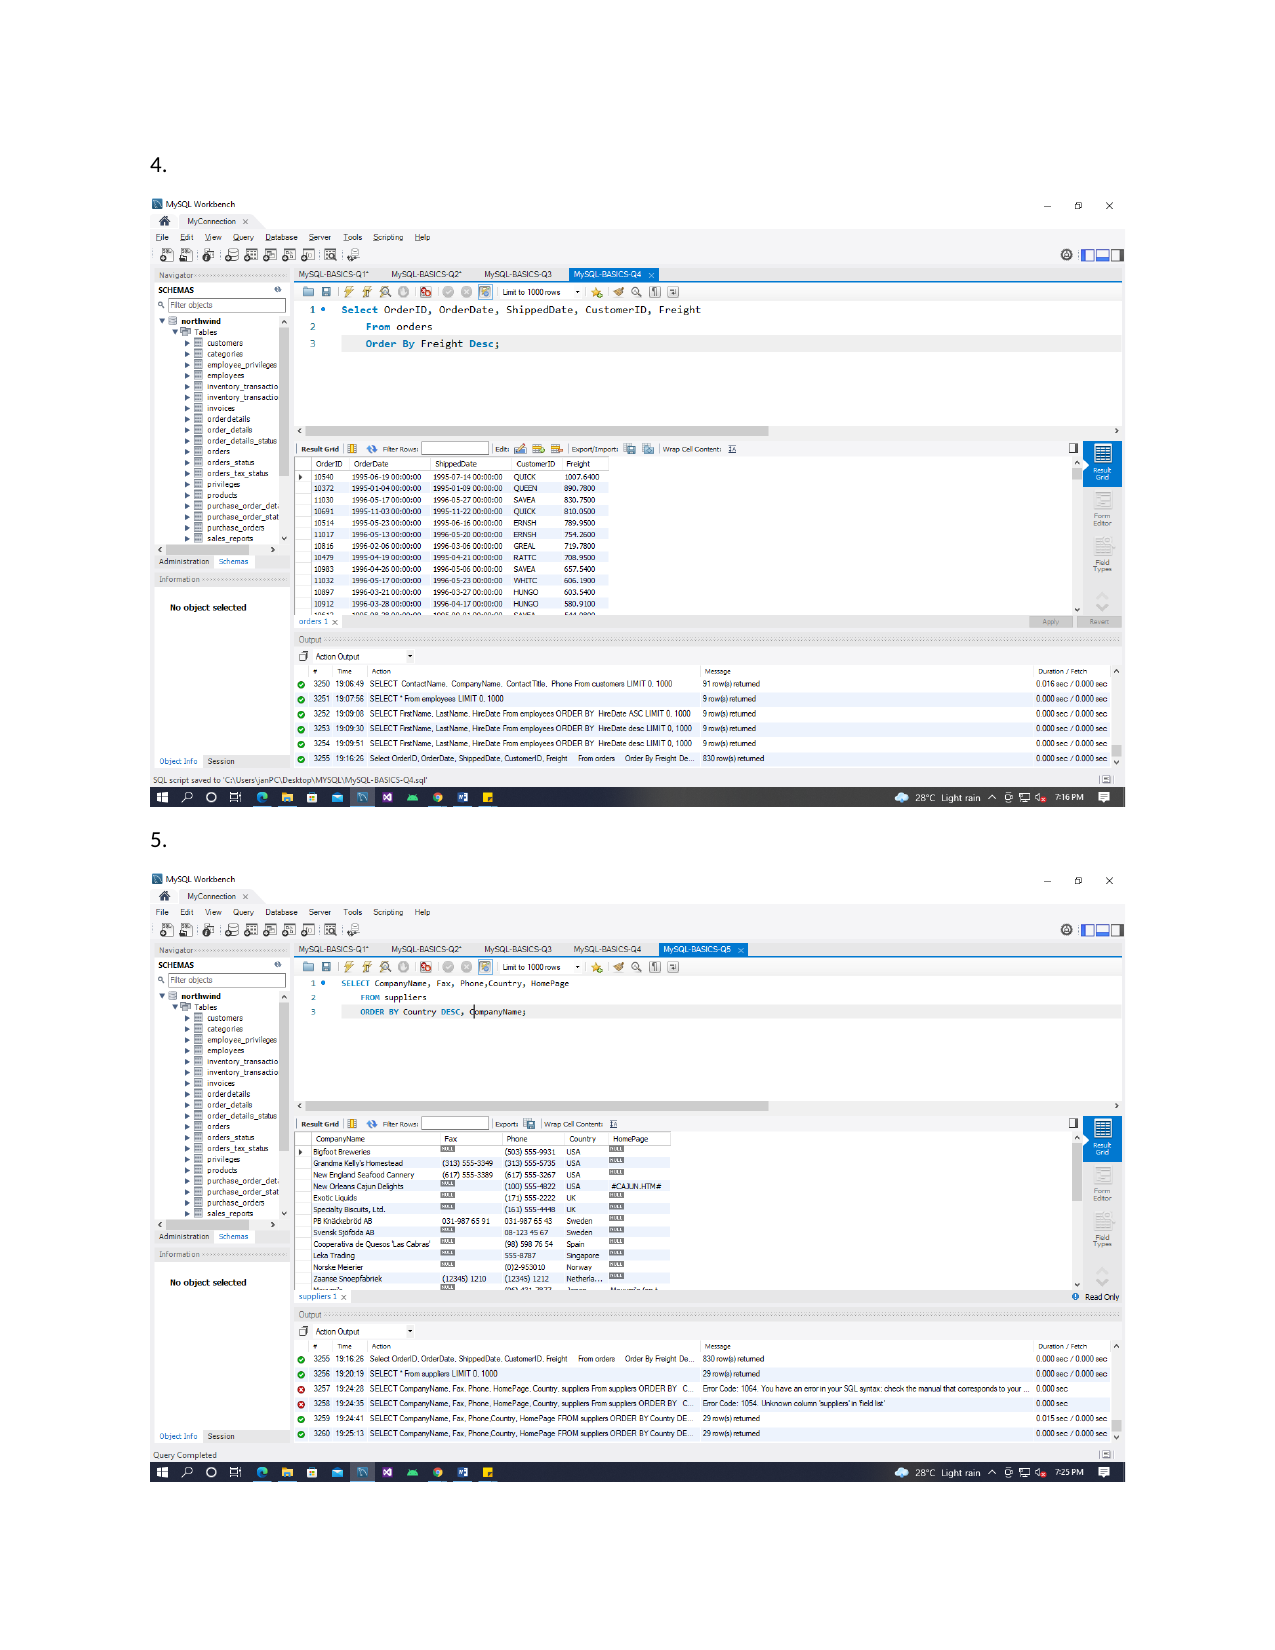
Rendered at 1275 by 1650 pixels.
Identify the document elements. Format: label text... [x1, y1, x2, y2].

text 5. [150, 825, 1125, 853]
picture [150, 196, 1125, 807]
text 4. [150, 150, 1125, 178]
picture [150, 872, 1125, 1482]
